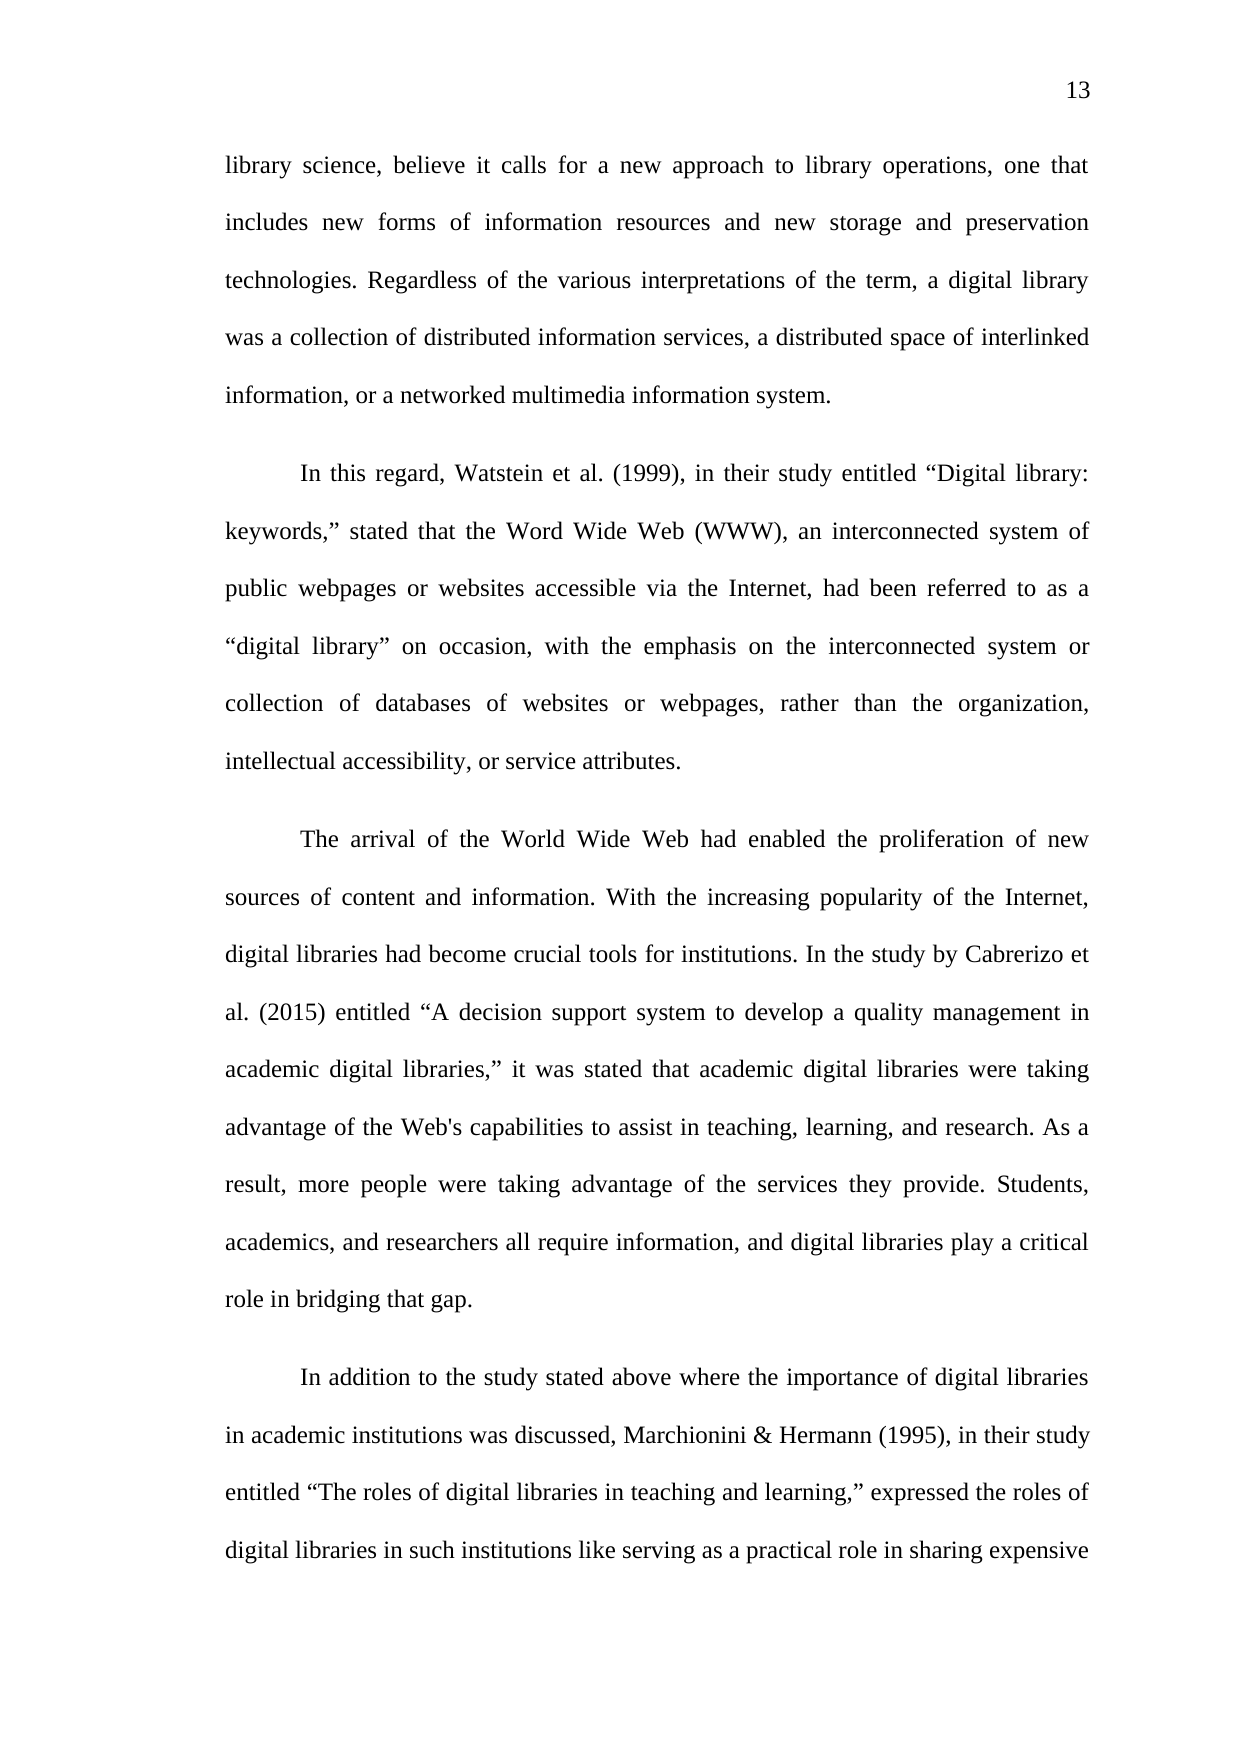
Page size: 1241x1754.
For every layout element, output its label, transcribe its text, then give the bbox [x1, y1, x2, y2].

text The arrival of the World Wide Web had enabled the proliferation of new sources of content and information. With the increasing popularity of the Internet, digital libraries had become crucial tools for institutions. In the study by Cabrerizo et al. (2015) entitled “A decision support system to develop a quality management in academic digital libraries,” it was stated that academic digital libraries were taking advantage of the Web's capabilities to assist in teaching, learning, and research. As a result, more people were taking advantage of the services they provide. Students, academics, and researchers all require information, and digital libraries play a critical role in bridging that gap. [225, 824, 1090, 1313]
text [225, 1362, 1090, 1564]
text In this regard, Watstein et al. (1999), in their study entitled “Digital library: keywords,” stated that the Word Wide Web (WWW), an interconnected system of public webpages or websites accessible via the Internet, had been referred to as a “digital library” on occasion, with the emphasis on the interconnected system or collection of databases of websites or webpages, rather than the organization, intellectual accessibility, or service attributes. [225, 458, 1090, 774]
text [225, 150, 1090, 409]
